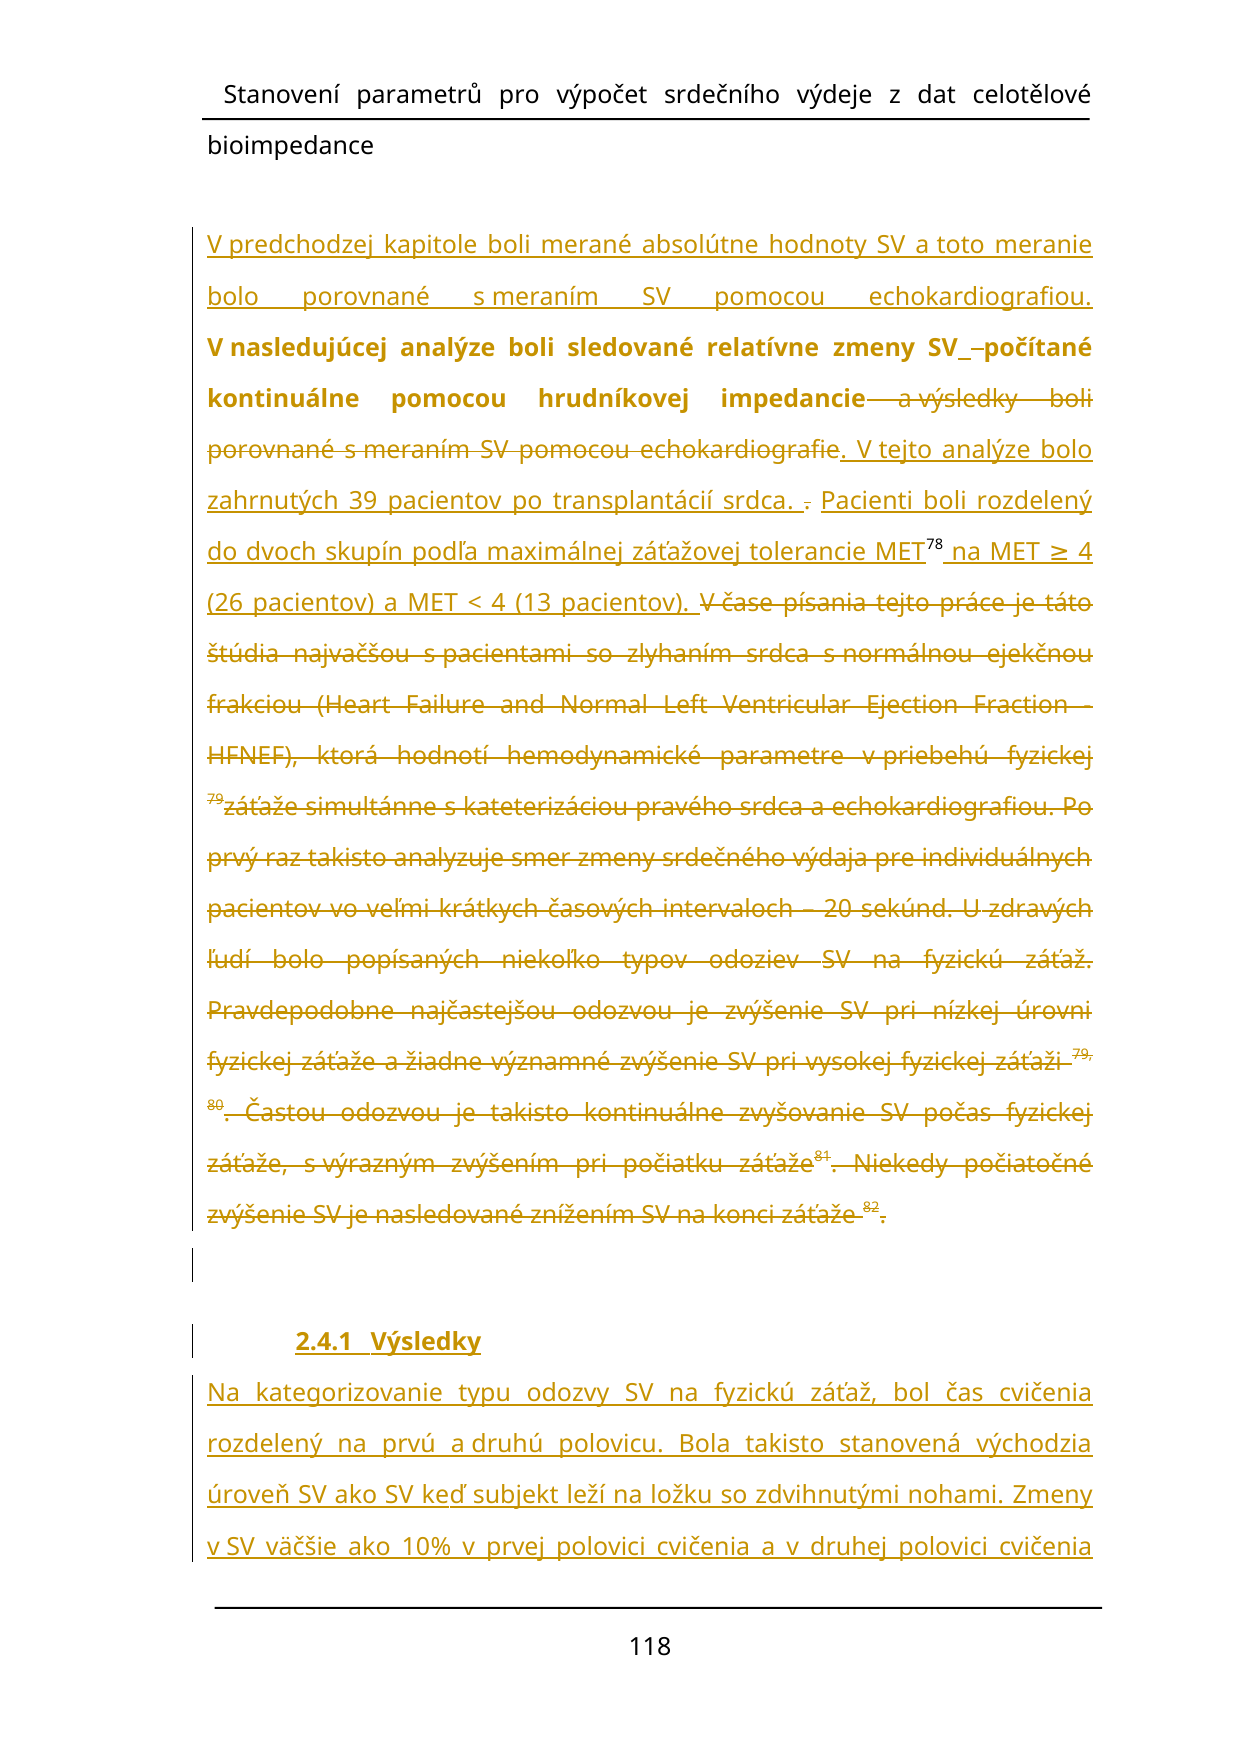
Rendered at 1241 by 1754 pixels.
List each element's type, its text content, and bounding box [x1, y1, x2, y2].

text V nasledujúcej analýze boli sledované relatívne zmeny SVpočítané kontinuálne pomocou hrudníkovej impedancie 78 [207, 309, 1092, 655]
text V nasledujúcej analýze boli sledované relatívne zmeny SVpočítané kontinuálne pomocou hrudníkovej impedancie 78 [207, 657, 1092, 706]
text V nasledujúcej analýze boli sledované relatívne zmeny SVpočítané kontinuálne pomocou hrudníkovej impedancie 78 [207, 861, 1092, 910]
text V nasledujúcej analýze boli sledované relatívne zmeny SVpočítané kontinuálne pomocou hrudníkovej impedancie 78 [207, 1014, 1092, 1231]
text V nasledujúcej analýze boli sledované relatívne zmeny SVpočítané kontinuálne pomocou hrudníkovej impedancie 78 [207, 708, 1092, 757]
text V nasledujúcej analýze boli sledované relatívne zmeny SVpočítané kontinuálne pomocou hrudníkovej impedancie 78 [207, 759, 1092, 859]
text V nasledujúcej analýze boli sledované relatívne zmeny SVpočítané kontinuálne pomocou hrudníkovej impedancie 78 [207, 911, 1092, 961]
text V nasledujúcej analýze boli sledované relatívne zmeny SVpočítané kontinuálne pomocou hrudníkovej impedancie 78 [207, 227, 1092, 256]
text V nasledujúcej analýze boli sledované relatívne zmeny SVpočítané kontinuálne pomocou hrudníkovej impedancie 78 [207, 258, 1092, 307]
text V nasledujúcej analýze boli sledované relatívne zmeny SVpočítané kontinuálne pomocou hrudníkovej impedancie 78 [207, 962, 1092, 1012]
